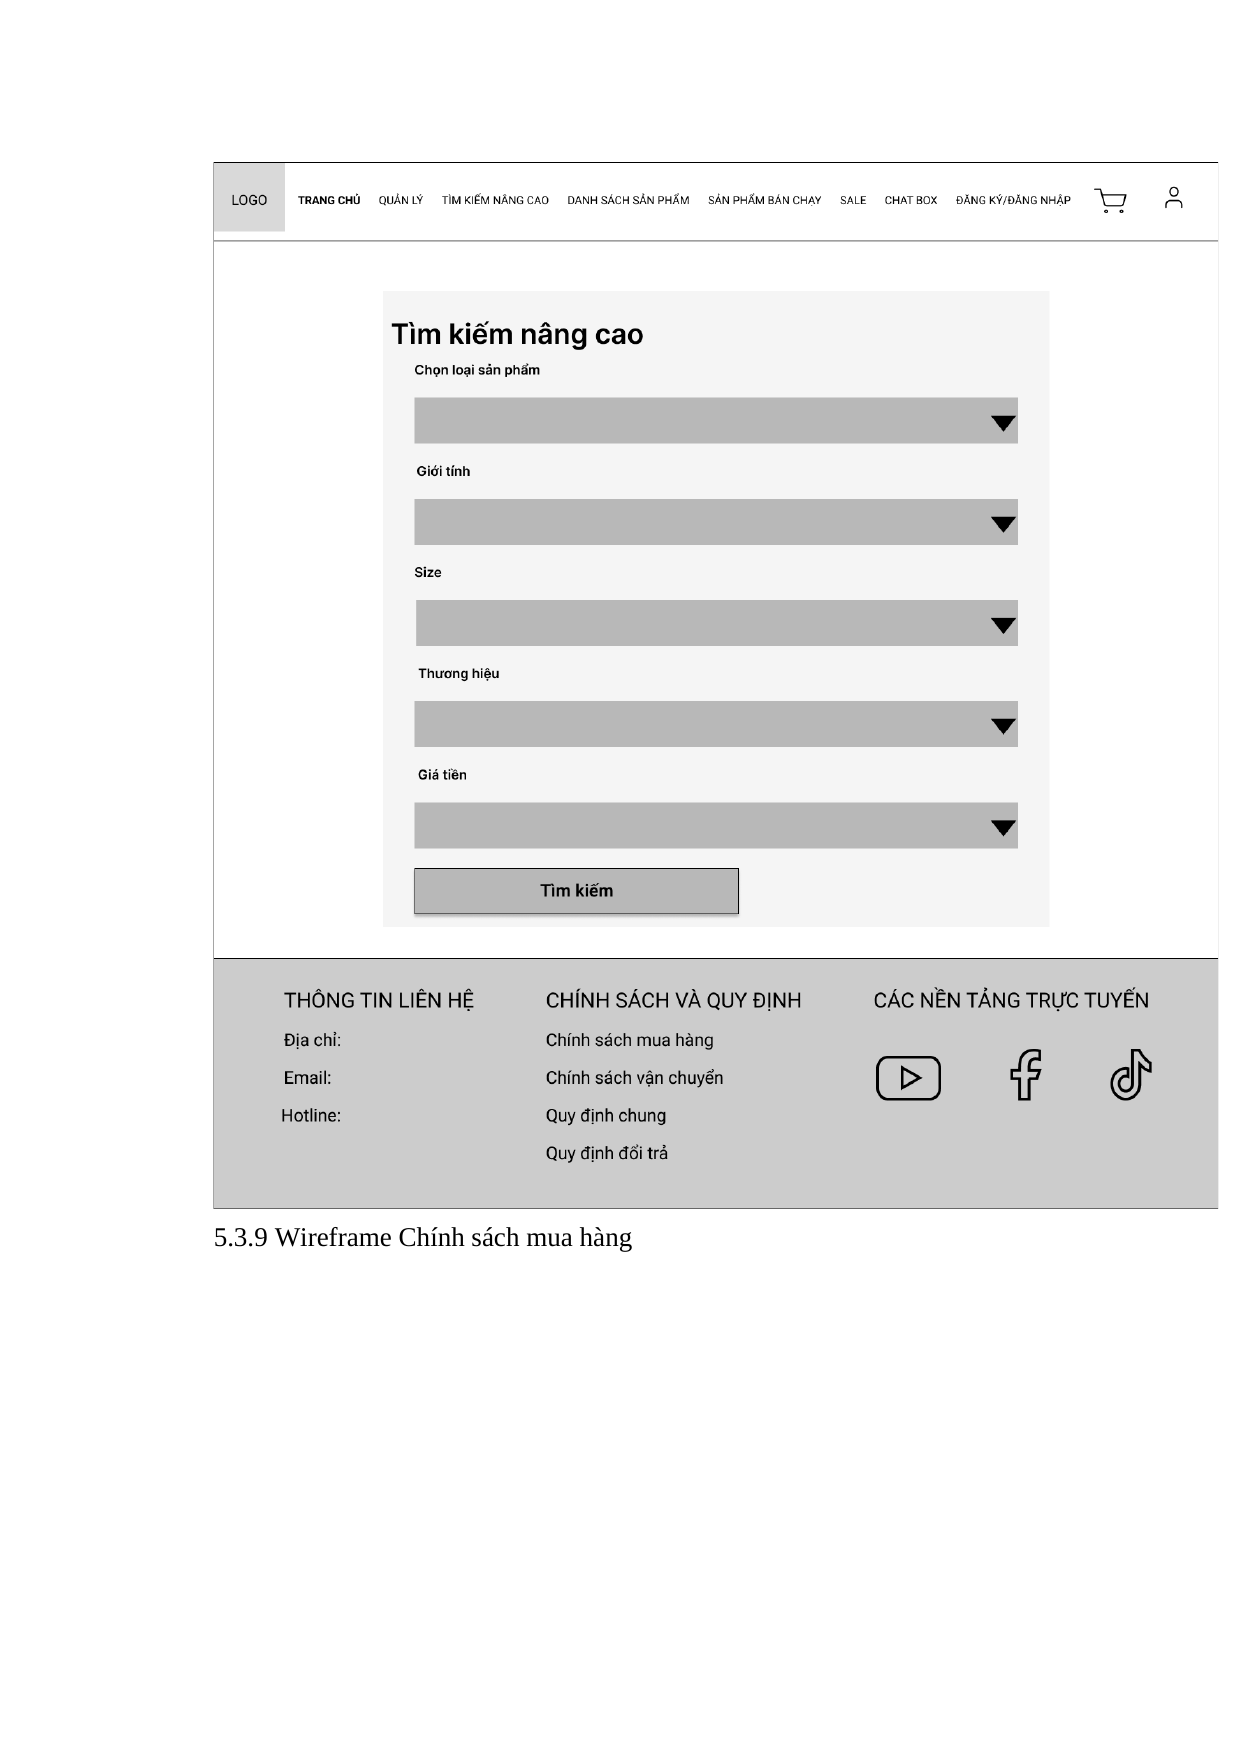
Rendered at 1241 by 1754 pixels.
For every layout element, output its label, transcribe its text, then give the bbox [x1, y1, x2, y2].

text 5.3.9 Wireframe Chính sách mua hàng [129, 1221, 1134, 1253]
picture [213, 162, 1219, 1209]
